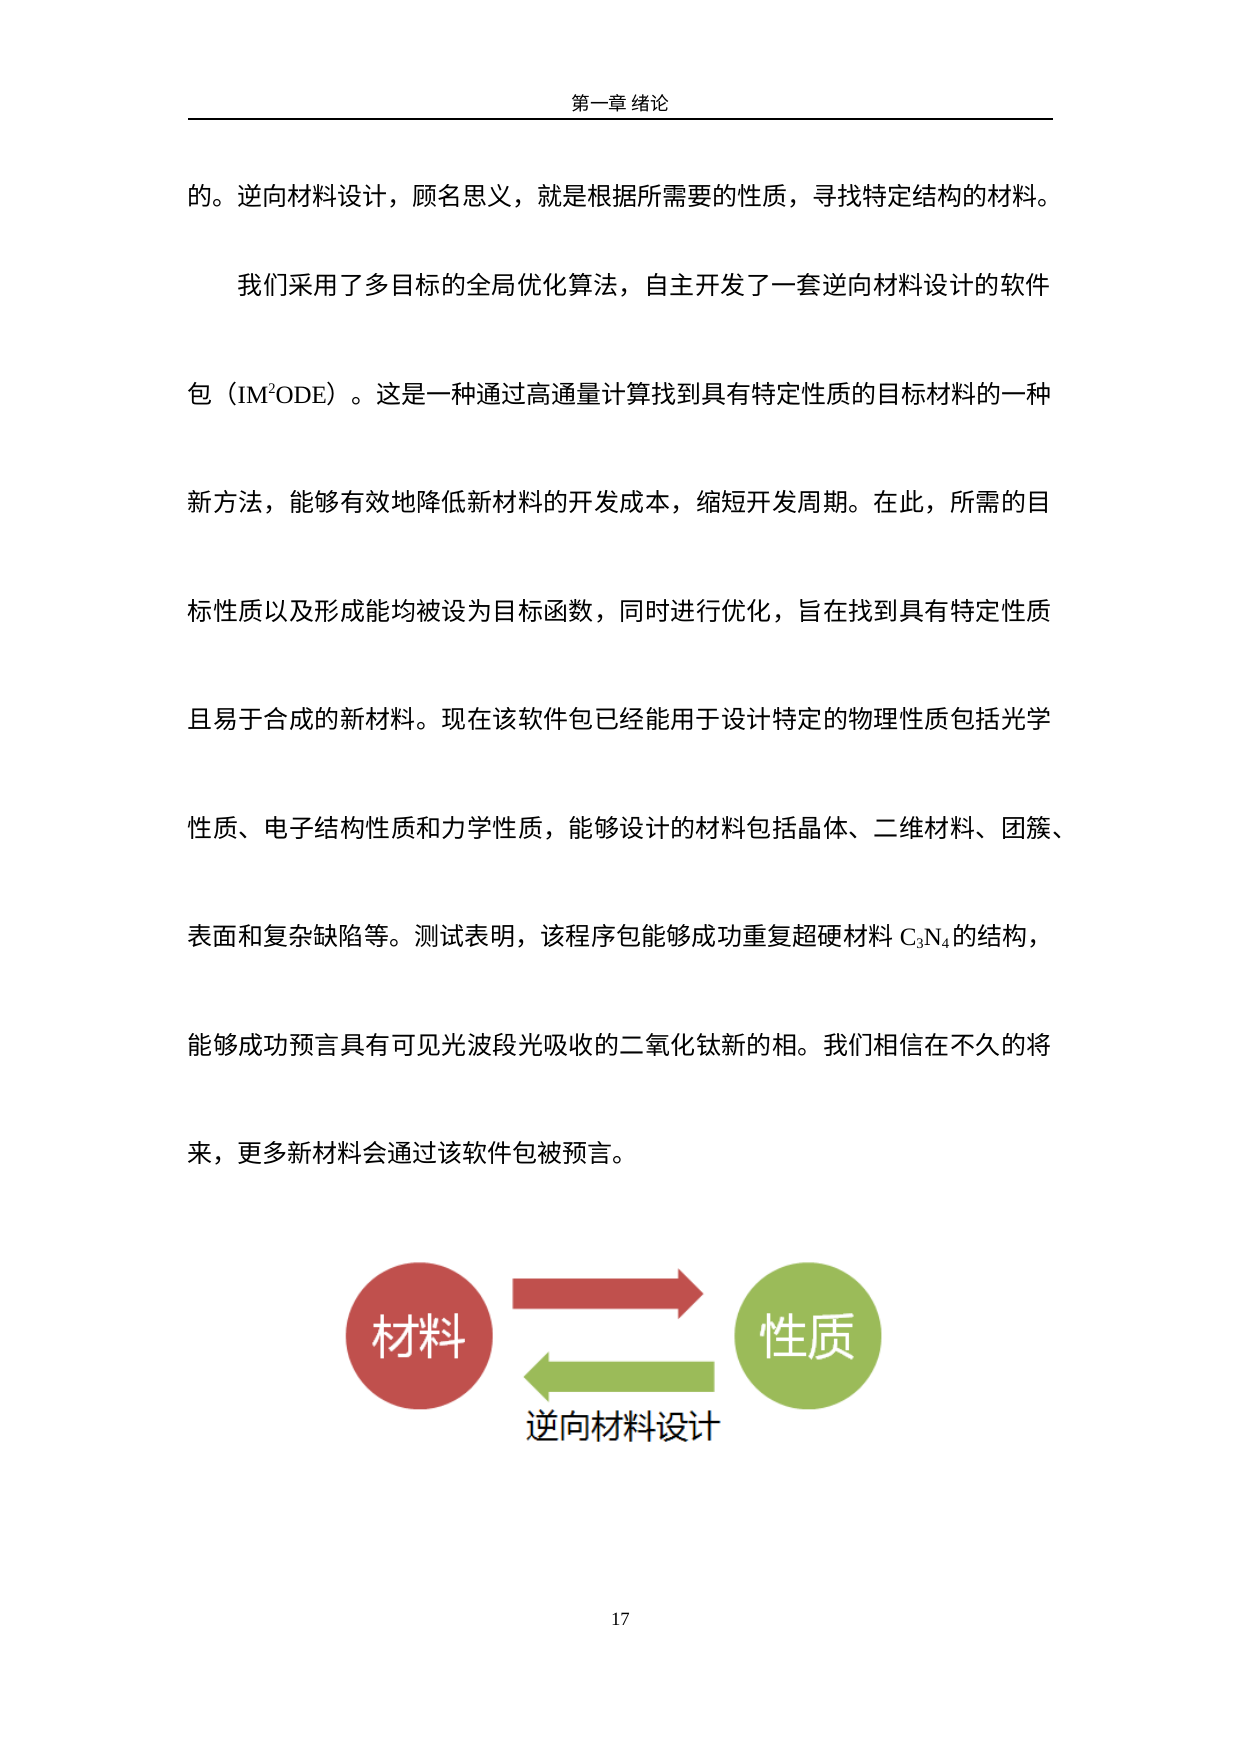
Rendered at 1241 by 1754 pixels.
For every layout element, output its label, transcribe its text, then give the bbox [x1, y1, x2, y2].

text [187, 162, 1053, 227]
text 我们采用了多目标的全局优化算法，自主开发了一套逆向材料设计的软件包（IM2ODE）。这是一种通过高通量计算找到具有特定性质的目标材料的一种新方法，能够有效地降低新材料的开发成本，缩短开发周期。在此，所需的目标性质以及形成能均被设为目标函数，同时进行优化，旨在找到具有特定性质且易于合成的新材料。现在该软件包已经能用于设计特定的物理性质包括光学性质、电子结构性质和力学性质，能够设计的材料包括晶体、二维材料、团簇、表面和复杂缺陷等。测试表明，该程序包能够成功重复超硬材料C3N4的结构，能够成功预言具有可见光波段光吸收的二氧化钛新的相。我们相信在不久的将来，更多新材料会通过该软件包被预言。 [187, 251, 1053, 1184]
picture [326, 1208, 915, 1517]
